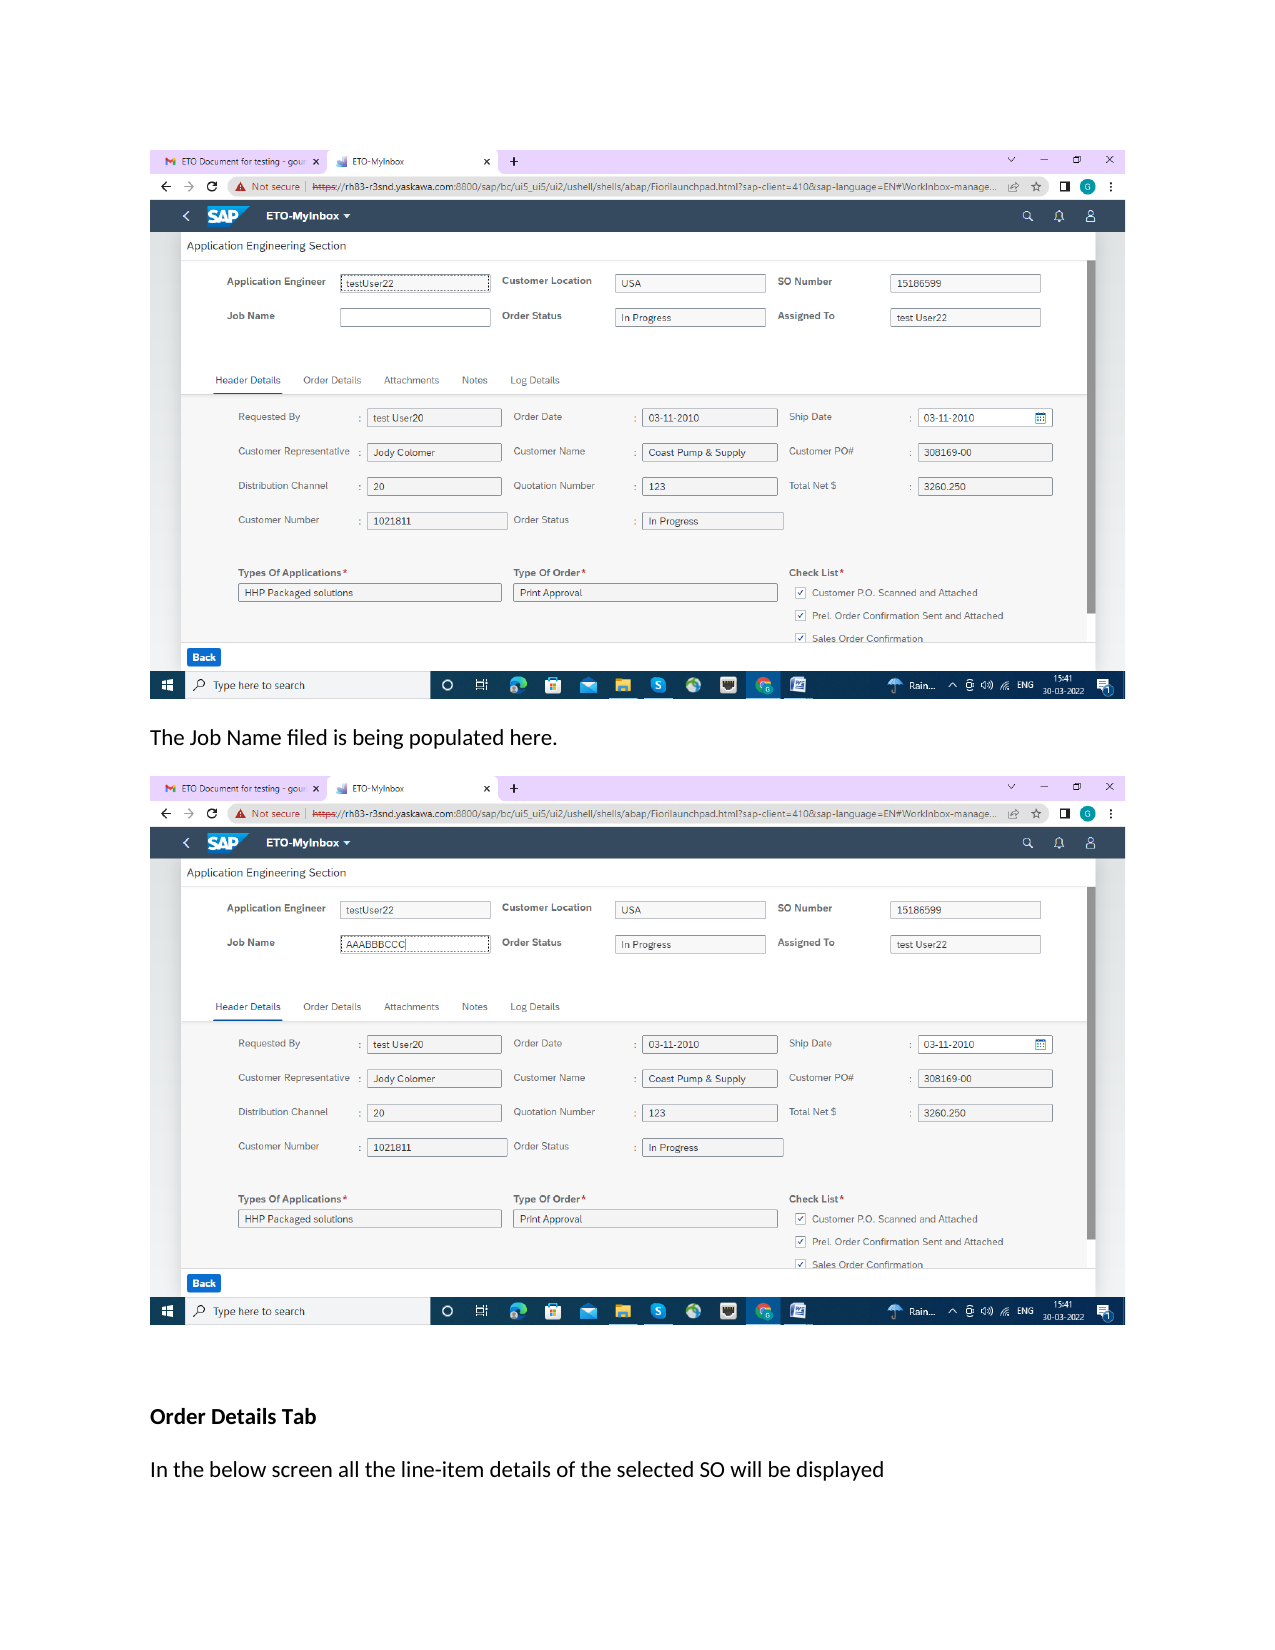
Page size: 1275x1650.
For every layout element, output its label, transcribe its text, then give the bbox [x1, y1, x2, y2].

text Order Details Tab [150, 1402, 1125, 1431]
text The Job Name filed is being populated here. [150, 723, 1125, 751]
text In the below screen all the line-item details of the selected SO will be displayed [150, 1456, 1125, 1483]
picture [150, 150, 1125, 699]
picture [150, 776, 1125, 1325]
